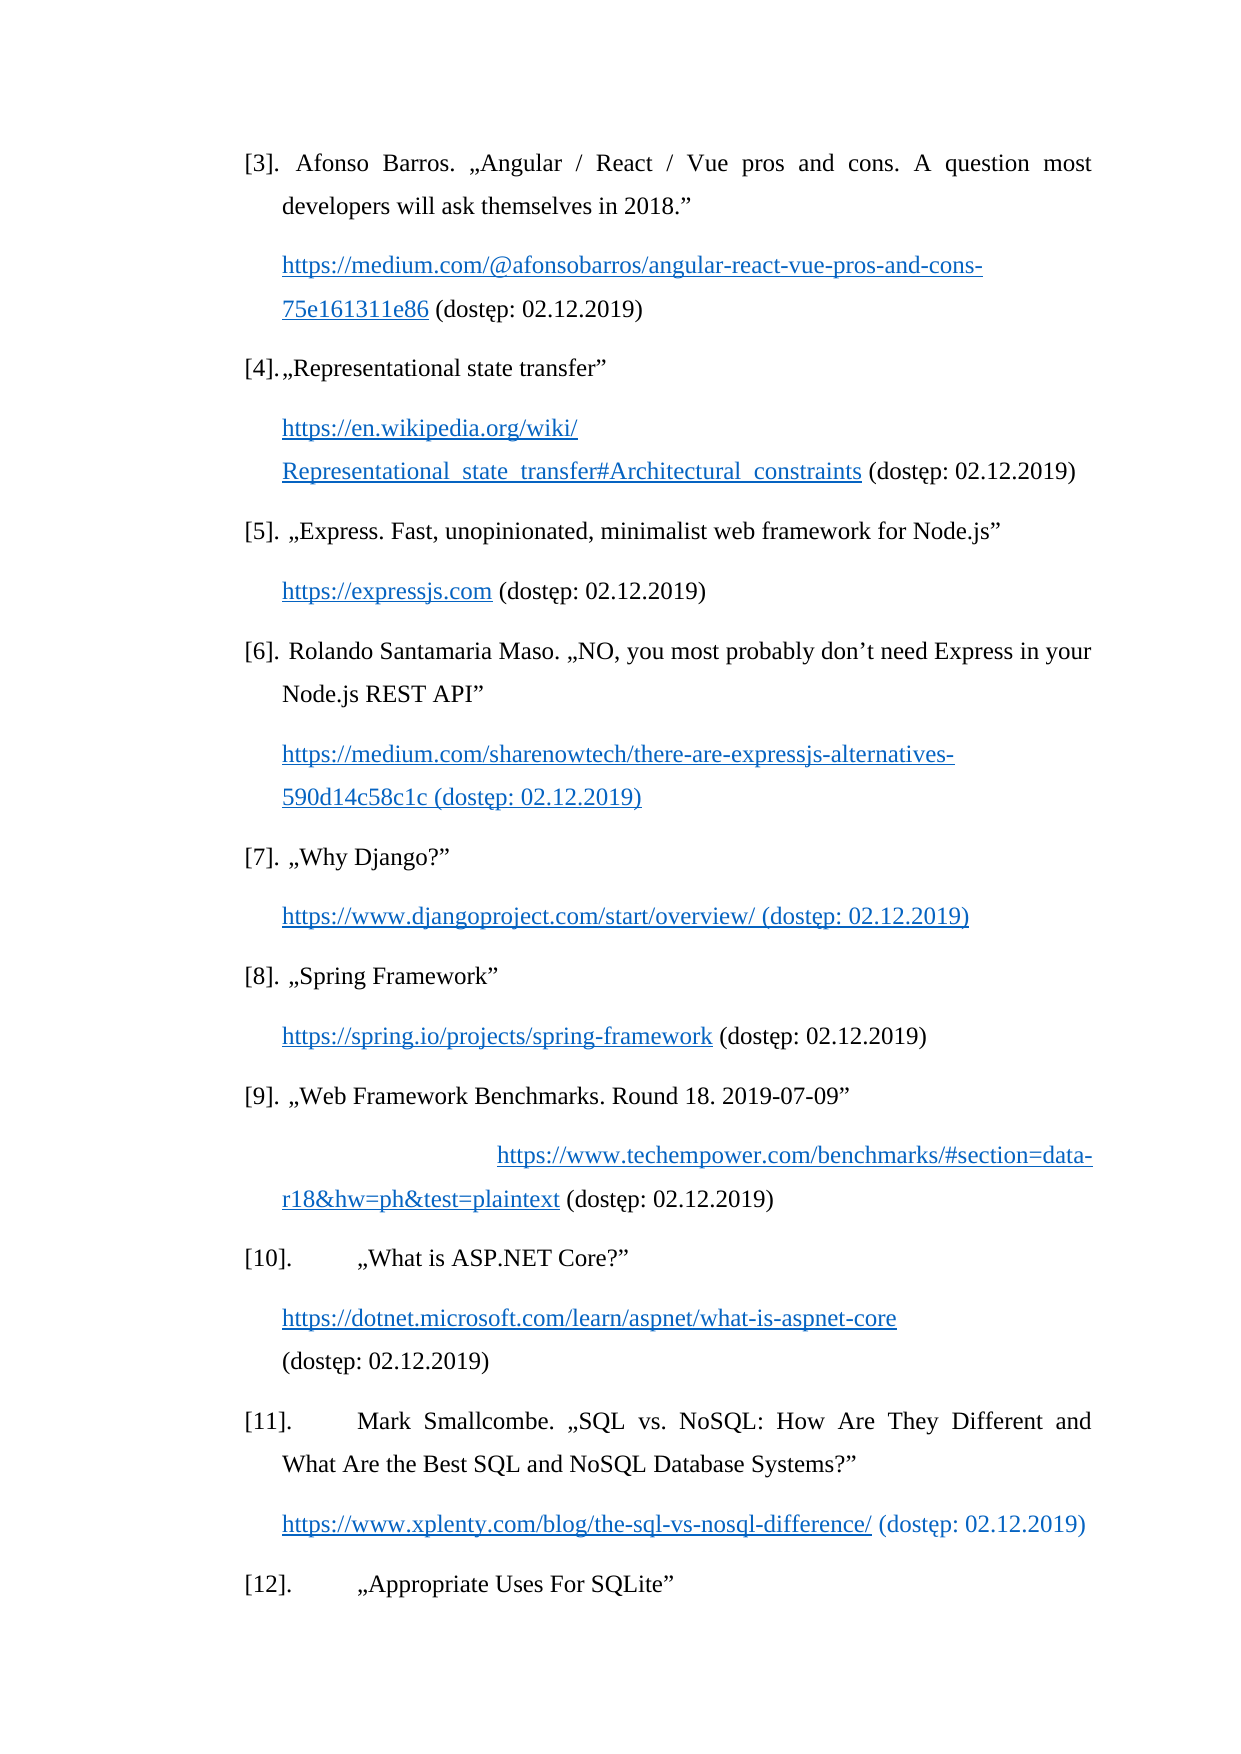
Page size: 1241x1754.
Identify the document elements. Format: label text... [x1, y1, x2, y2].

text „Representational state transfer” [244, 353, 1092, 382]
text Rolando Santamaria Maso. „NO, you most probably don’t need Express in your Node.js REST API” [244, 636, 1092, 708]
text „Express. Fast, unopinionated, minimalist web framework for Node.js” [244, 516, 1092, 545]
list https://expressjs.com (dostęp: 02.12.2019) [282, 576, 1092, 605]
list https://www.techempower.com/benchmarks/#section=data-r18&hw=ph&test=plaintext (dostęp: 02.12.2019) [282, 1141, 1092, 1212]
list https://spring.io/projects/spring-framework (dostęp: 02.12.2019) [282, 1021, 1092, 1050]
list https://www.xplenty.com/blog/the-sql-vs-nosql-difference/ (dostęp: 02.12.2019) [282, 1509, 1092, 1538]
text „Spring Framework” [244, 961, 1092, 990]
text „What is ASP.NET Core?” [244, 1243, 1092, 1272]
list https://dotnet.microsoft.com/learn/aspnet/what-is-aspnet-core (dostęp: 02.12.2019) [282, 1303, 1092, 1375]
text „Appropriate Uses For SQLite” [244, 1569, 1092, 1598]
text „Web Framework Benchmarks. Round 18. 2019-07-09” [244, 1081, 1092, 1109]
list https://medium.com/@afonsobarros/angular-react-vue-pros-and-cons-75e161311e86 (dostęp: 02.12.2019) [282, 251, 1092, 322]
list https://medium.com/sharenowtech/there-are-expressjs-alternatives-590d14c58c1c (dostęp: 02.12.2019) [282, 739, 1092, 811]
list https://en.wikipedia.org/wiki/Representational_state_transfer#Architectural_constraints (dostęp: 02.12.2019) [282, 413, 1092, 485]
text „Why Django?” [244, 842, 1092, 870]
text Mark Smallcombe. „SQL vs. NoSQL: How Are They Different and What Are the Best SQL and NoSQL Database Systems?” [244, 1406, 1092, 1478]
list https://www.djangoproject.com/start/overview/ (dostęp: 02.12.2019) [282, 901, 1092, 930]
text Afonso Barros. „Angular / React / Vue pros and cons. A question most developers will ask themselves in 2018.” [244, 148, 1092, 219]
